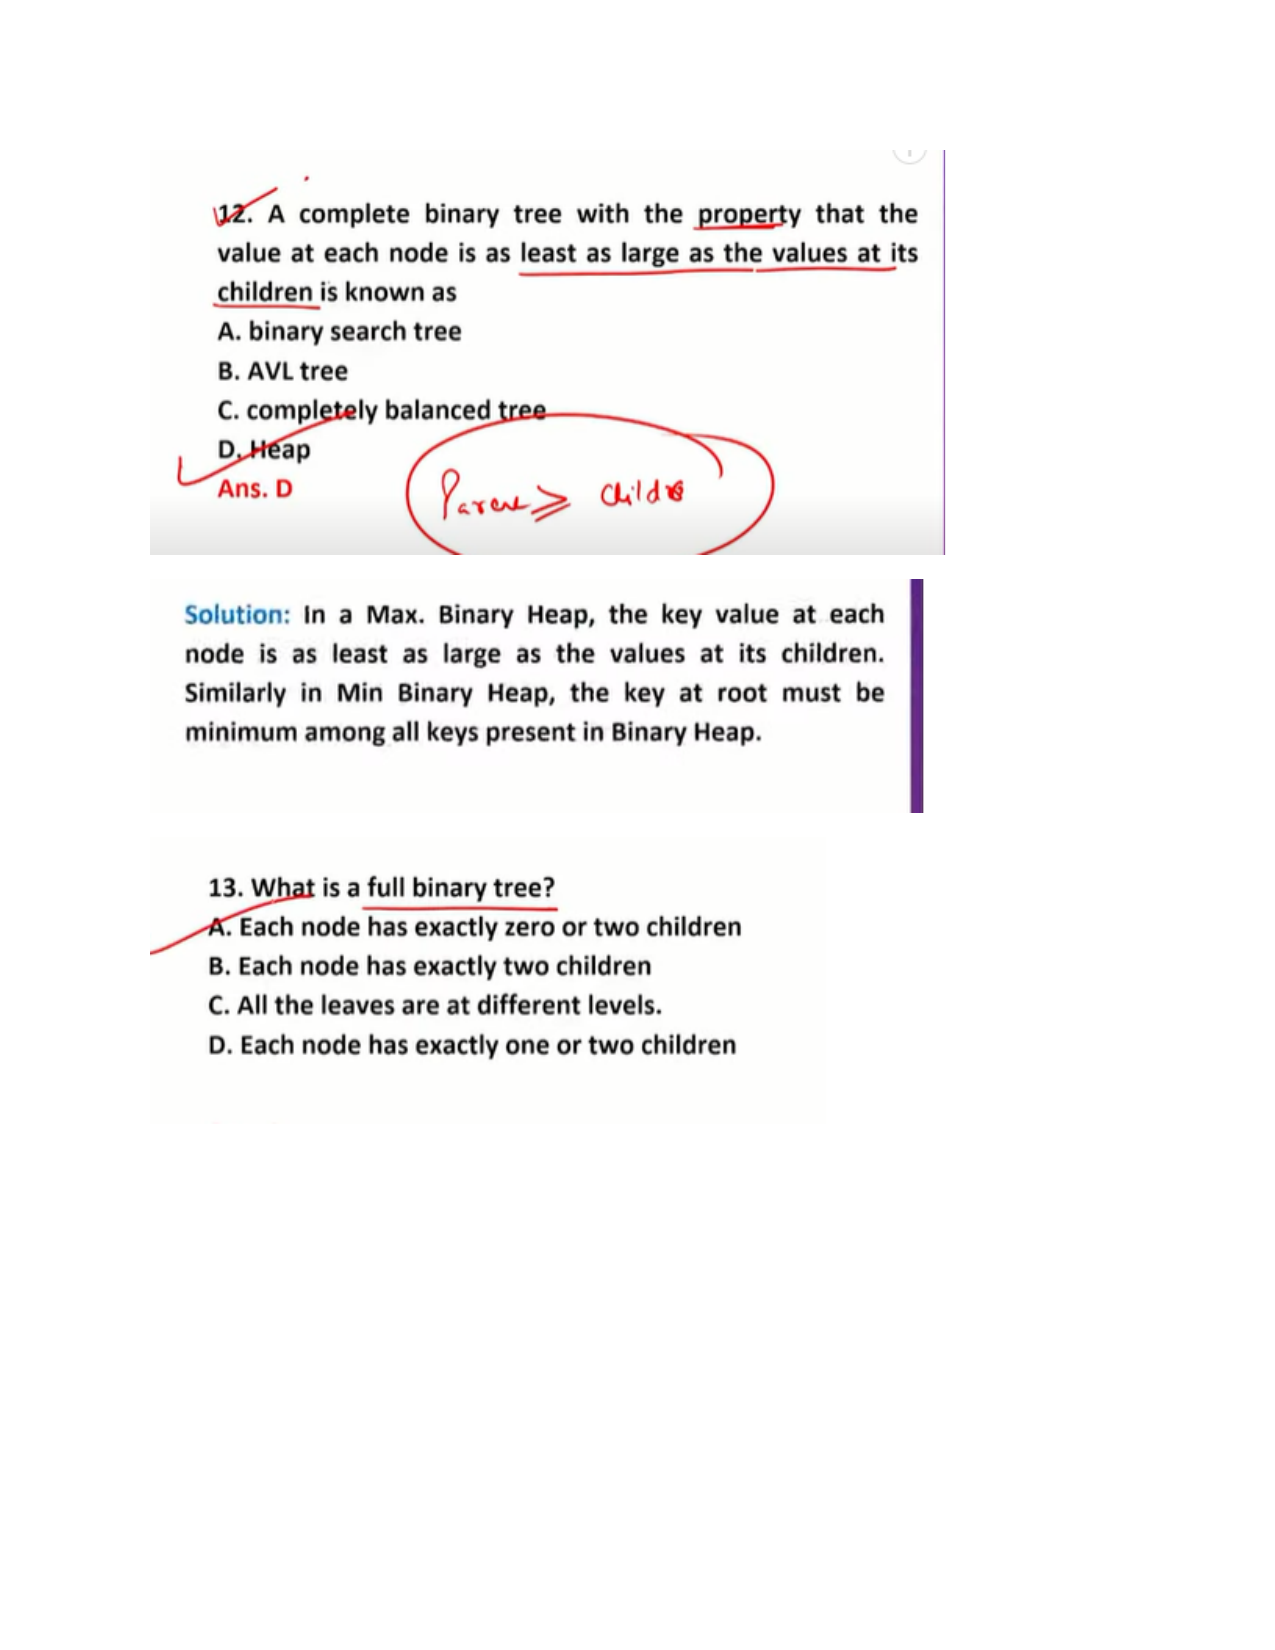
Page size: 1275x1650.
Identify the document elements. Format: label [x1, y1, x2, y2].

picture [150, 579, 924, 813]
picture [150, 837, 827, 1124]
picture [150, 150, 946, 555]
